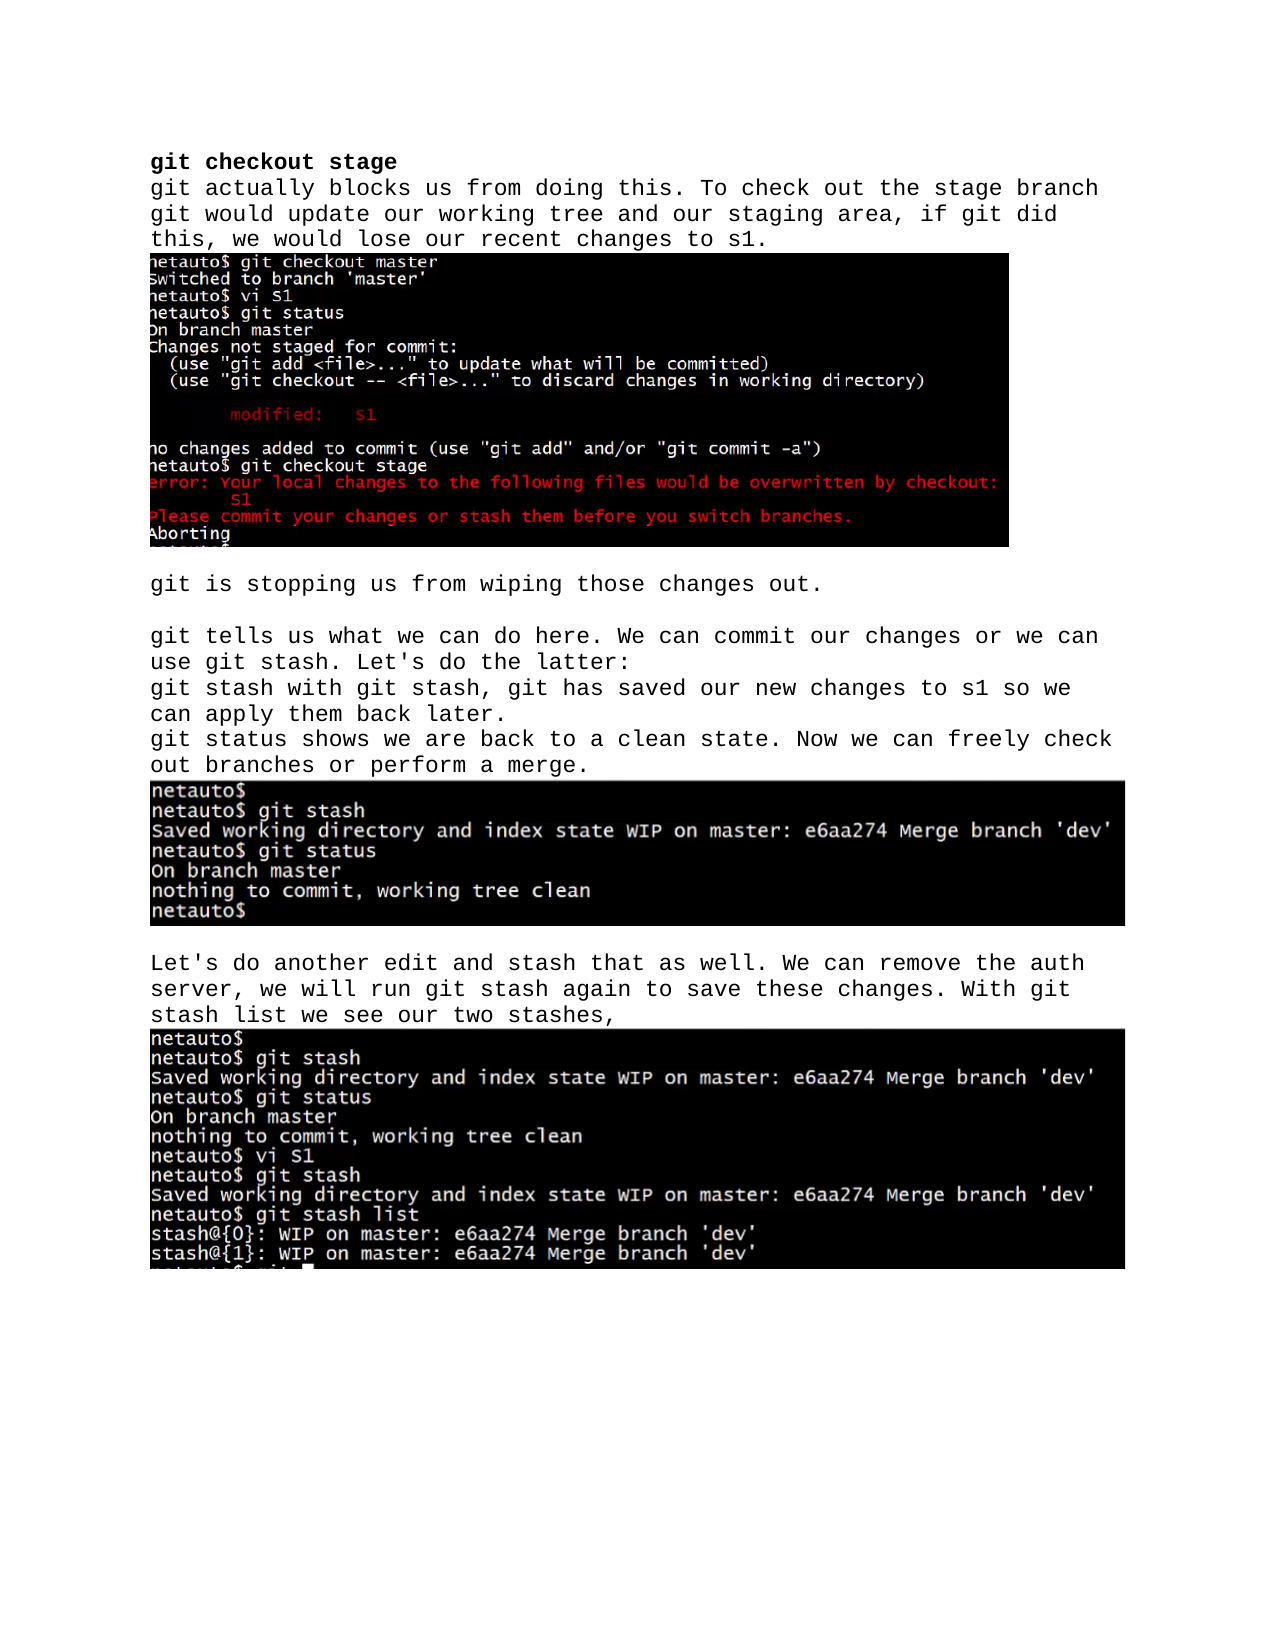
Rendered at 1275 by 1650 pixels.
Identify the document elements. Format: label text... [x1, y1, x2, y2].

picture [150, 253, 1009, 547]
text git actually blocks us from doing this. To check out the stage branch git would update our working tree and our staging area, if git did this, we would lose our recent changes to s1. [150, 176, 1125, 254]
picture [150, 779, 1125, 926]
text git status shows we are back to a clean state. Now we can freely check out branches or perform a merge. [150, 728, 1125, 779]
text git tells us what we can do here. We can commit our changes or we can use git stash. Let's do the latter: [150, 624, 1125, 676]
text git stash with git stash, git has saved our new changes to s1 so we can apply them back later. [150, 676, 1125, 728]
text git is stopping us from wiping those changes out. [150, 572, 1125, 598]
picture [150, 1028, 1125, 1269]
text git checkout stage [150, 150, 1125, 176]
text Let's do another edit and stash that as well. We can remove the auth server, we will run git stash again to save these changes. With git stash list we see our two stashes, [150, 951, 1125, 1028]
